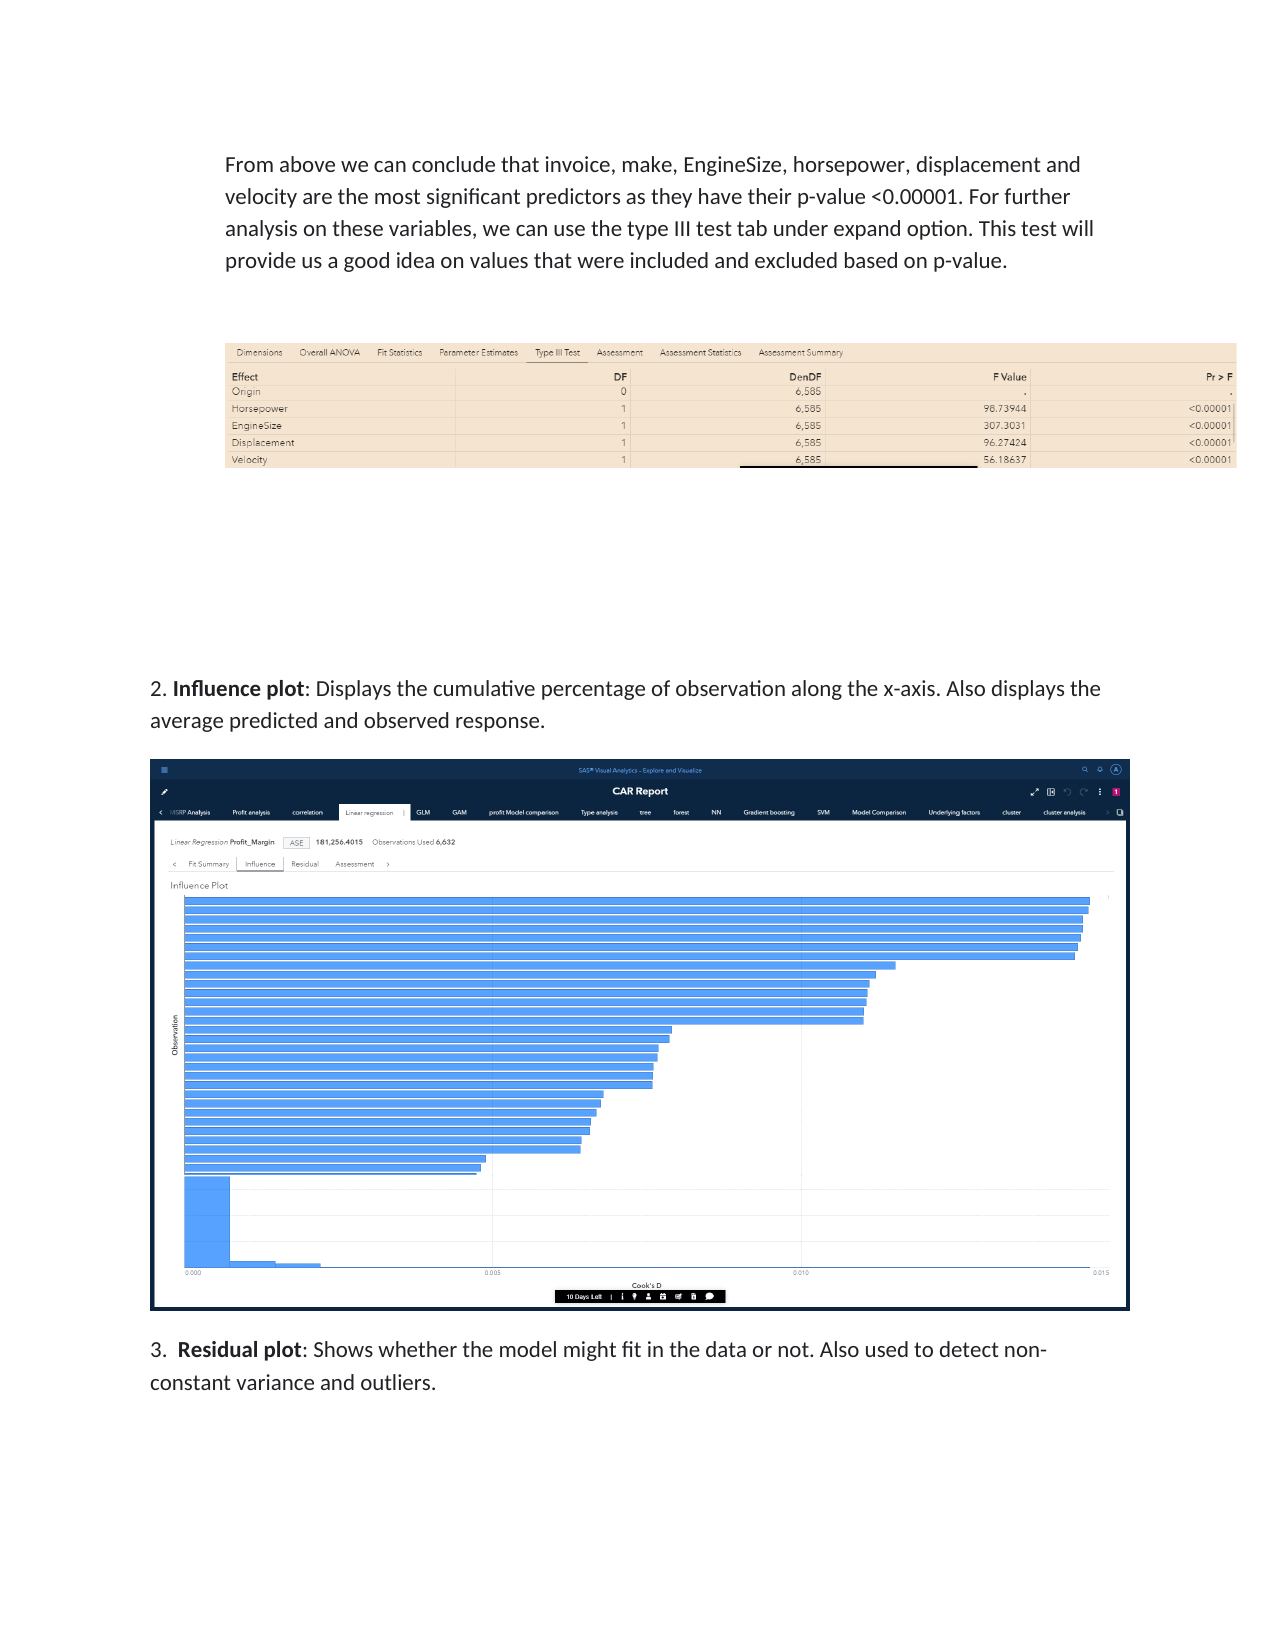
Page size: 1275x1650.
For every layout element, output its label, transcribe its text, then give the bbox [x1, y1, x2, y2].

text 3. Residual plot: Shows whether the model might fit in the data or not. Also used to detect non-constant variance and outliers. [150, 1335, 1125, 1396]
text 2. Influence plot: Displays the cumulative percentage of observation along the x-axis. Also displays the average predicted and observed response. [150, 674, 1125, 734]
picture [150, 759, 1130, 1311]
list From above we can conclude that invoice, make, EngineSize, horsepower, displacement and velocity are the most significant predictors as they have their p-value <0.00001. For further analysis on these variables, we can use the type III test tab under expand option. This test will provide us a good idea on values that were included and excluded based on p-value. [225, 150, 1125, 274]
